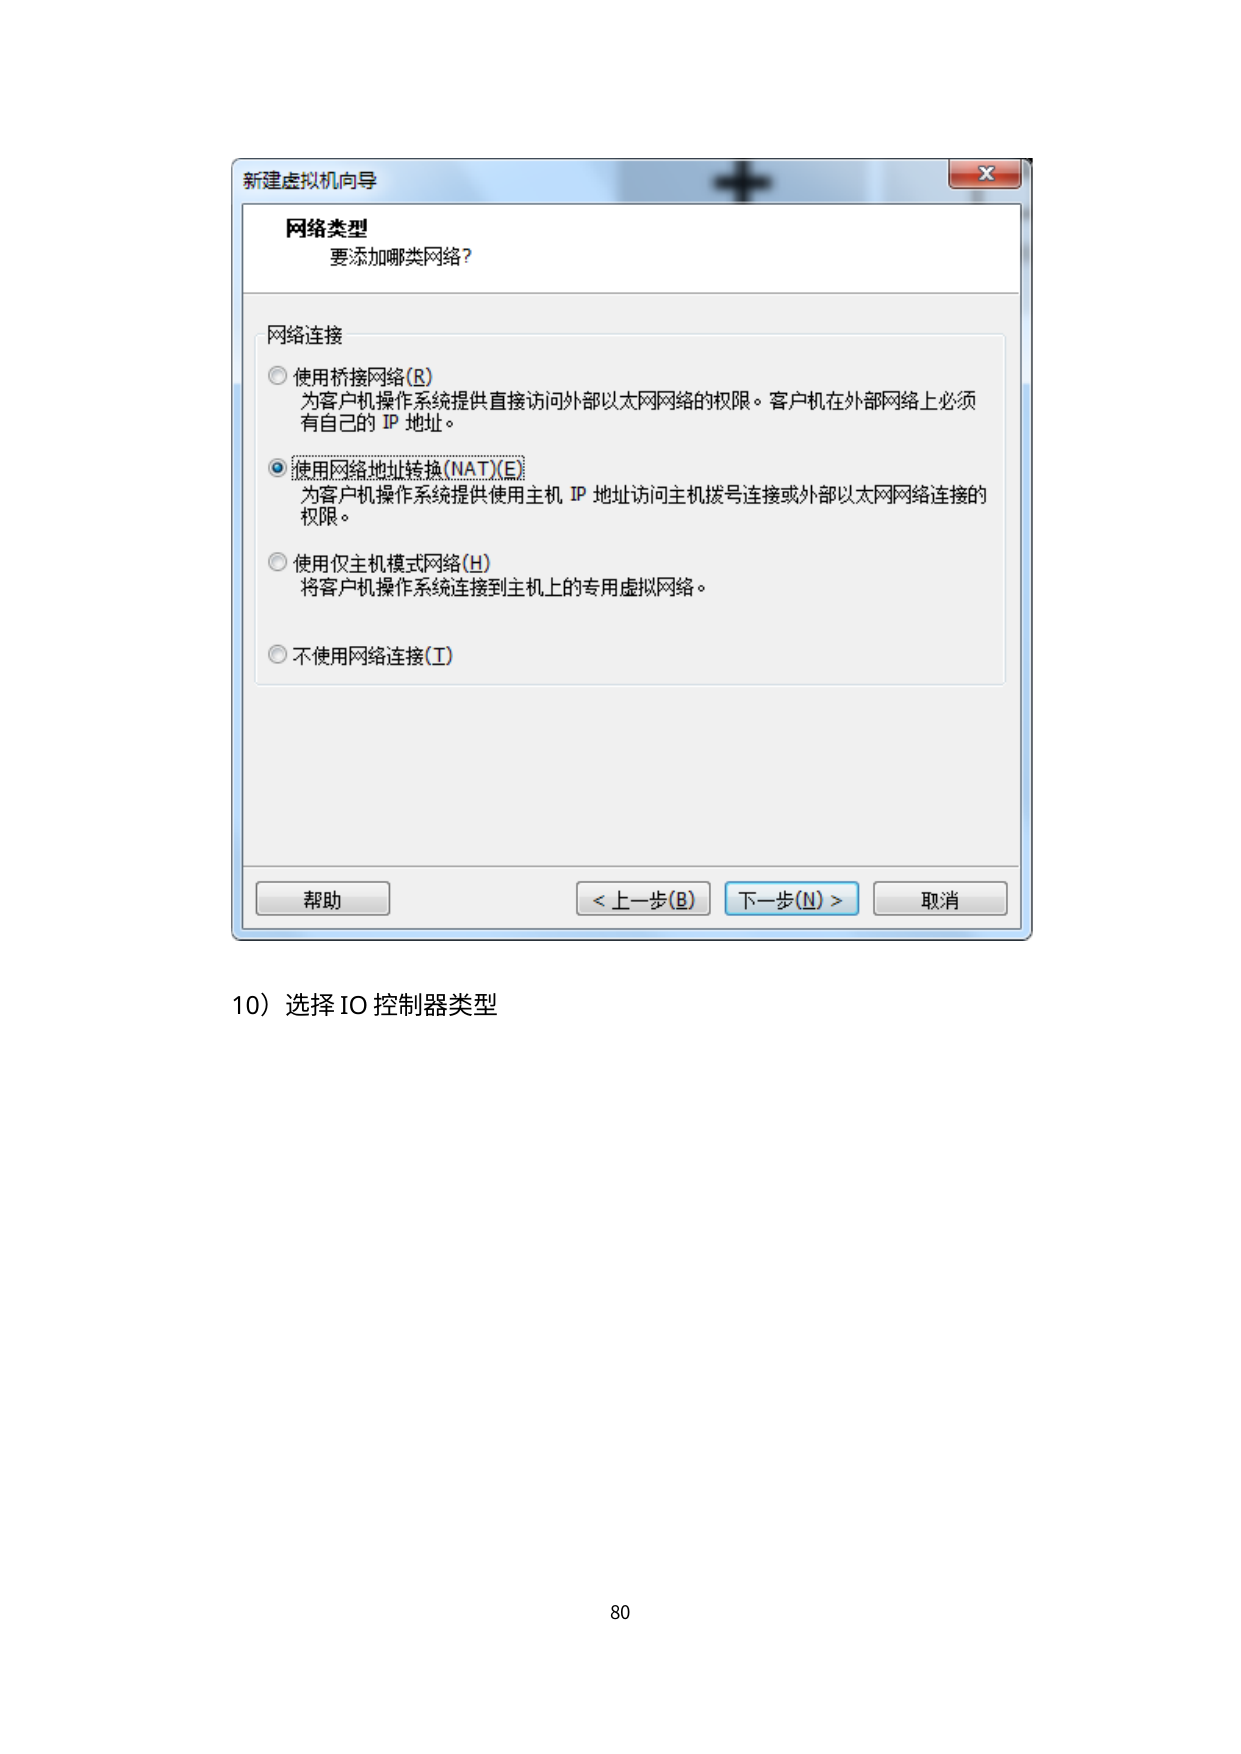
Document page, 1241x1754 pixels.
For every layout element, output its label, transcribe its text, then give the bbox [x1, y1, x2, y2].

text 10）选择IO控制器类型 [231, 971, 1053, 1036]
picture [231, 158, 1033, 941]
